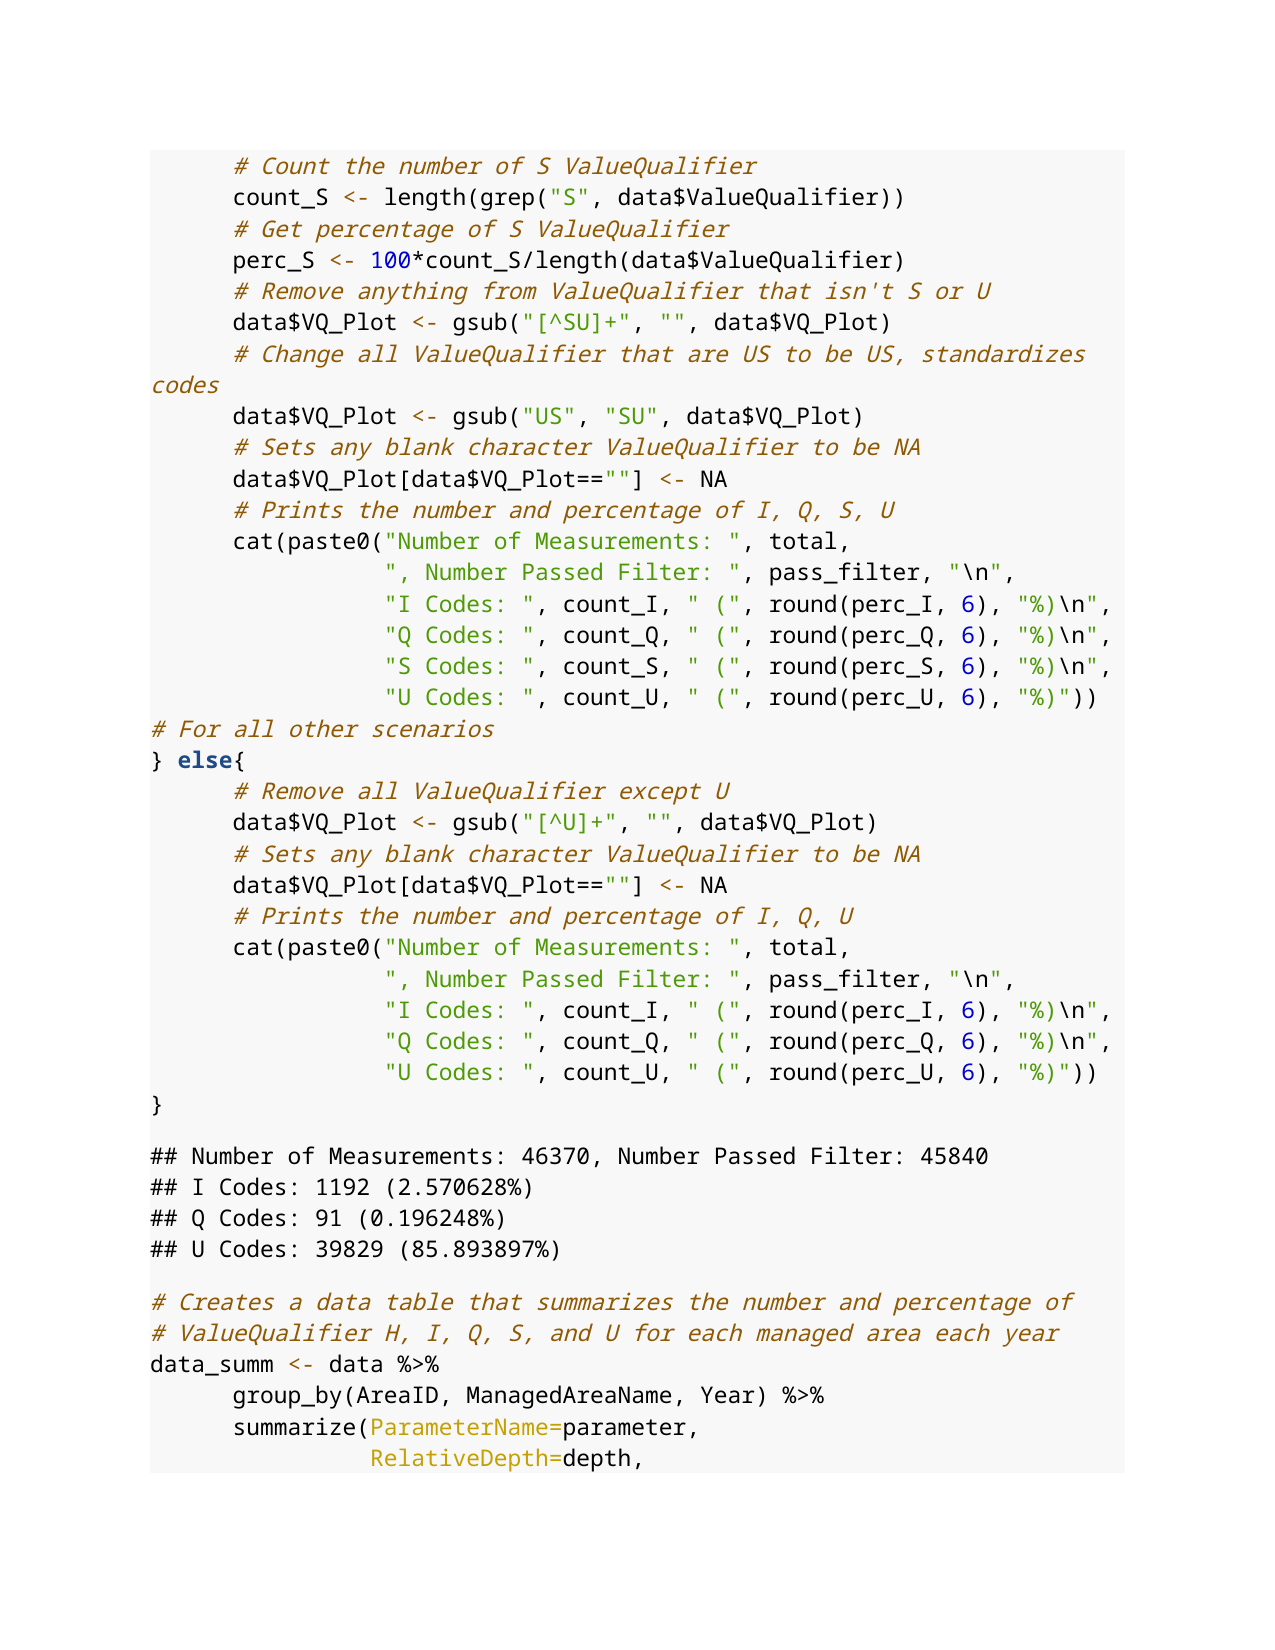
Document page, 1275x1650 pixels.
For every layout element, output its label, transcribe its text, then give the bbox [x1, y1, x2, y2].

text ## Number of Measurements: 46370, Number Passed Filter: 45840 ## I Codes: 1192 (2.570628%) ## Q Codes: 91 (0.196248%) ## U Codes: 39829 (85.893897%) [150, 1139, 1125, 1264]
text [150, 150, 1125, 1119]
